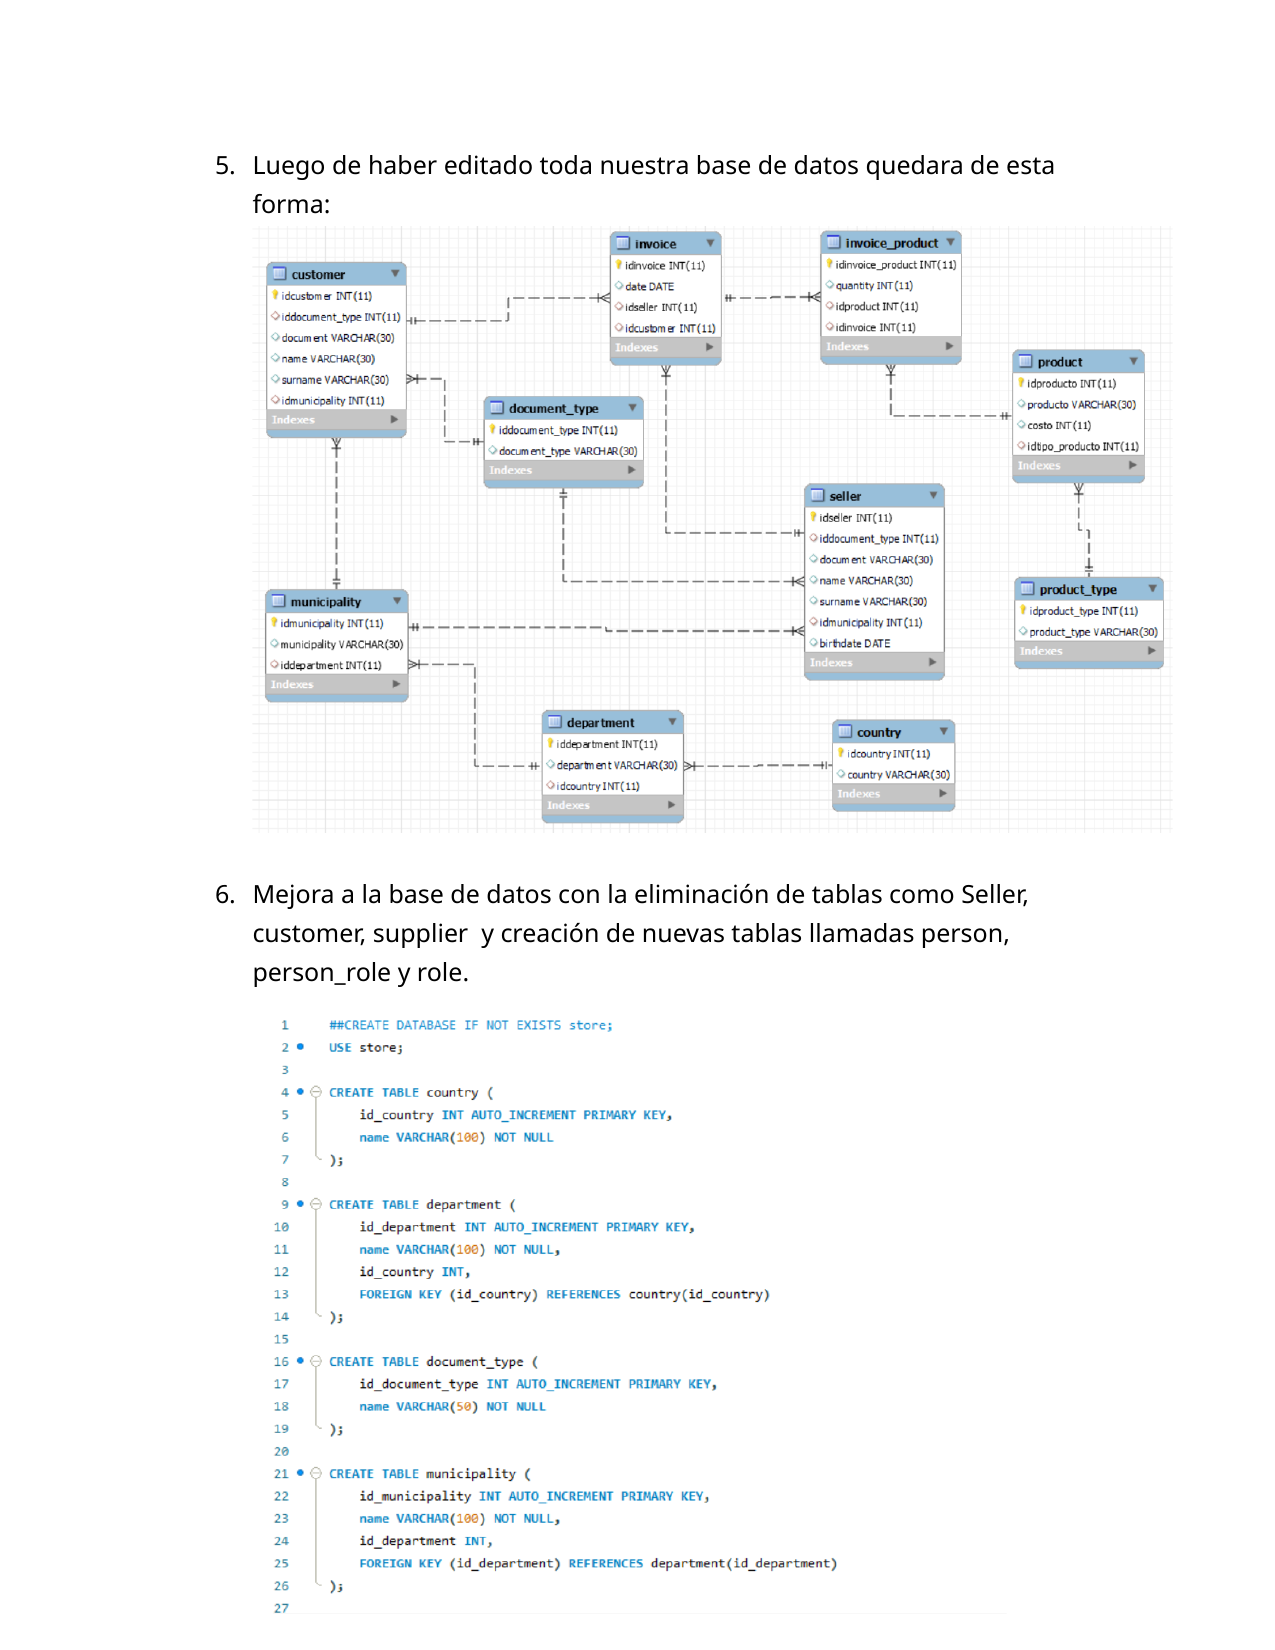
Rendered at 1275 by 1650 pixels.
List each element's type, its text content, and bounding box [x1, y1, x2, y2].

list Luego de haber editado toda nuestra base de datos quedara de esta forma: [215, 148, 1098, 221]
picture [252, 226, 1173, 833]
picture [272, 1014, 1007, 1614]
list Mejora a la base de datos con la eliminación de tablas como Seller, customer, supplier y creación de nuevas tablas llamadas person, person_role y role. [215, 877, 1098, 989]
